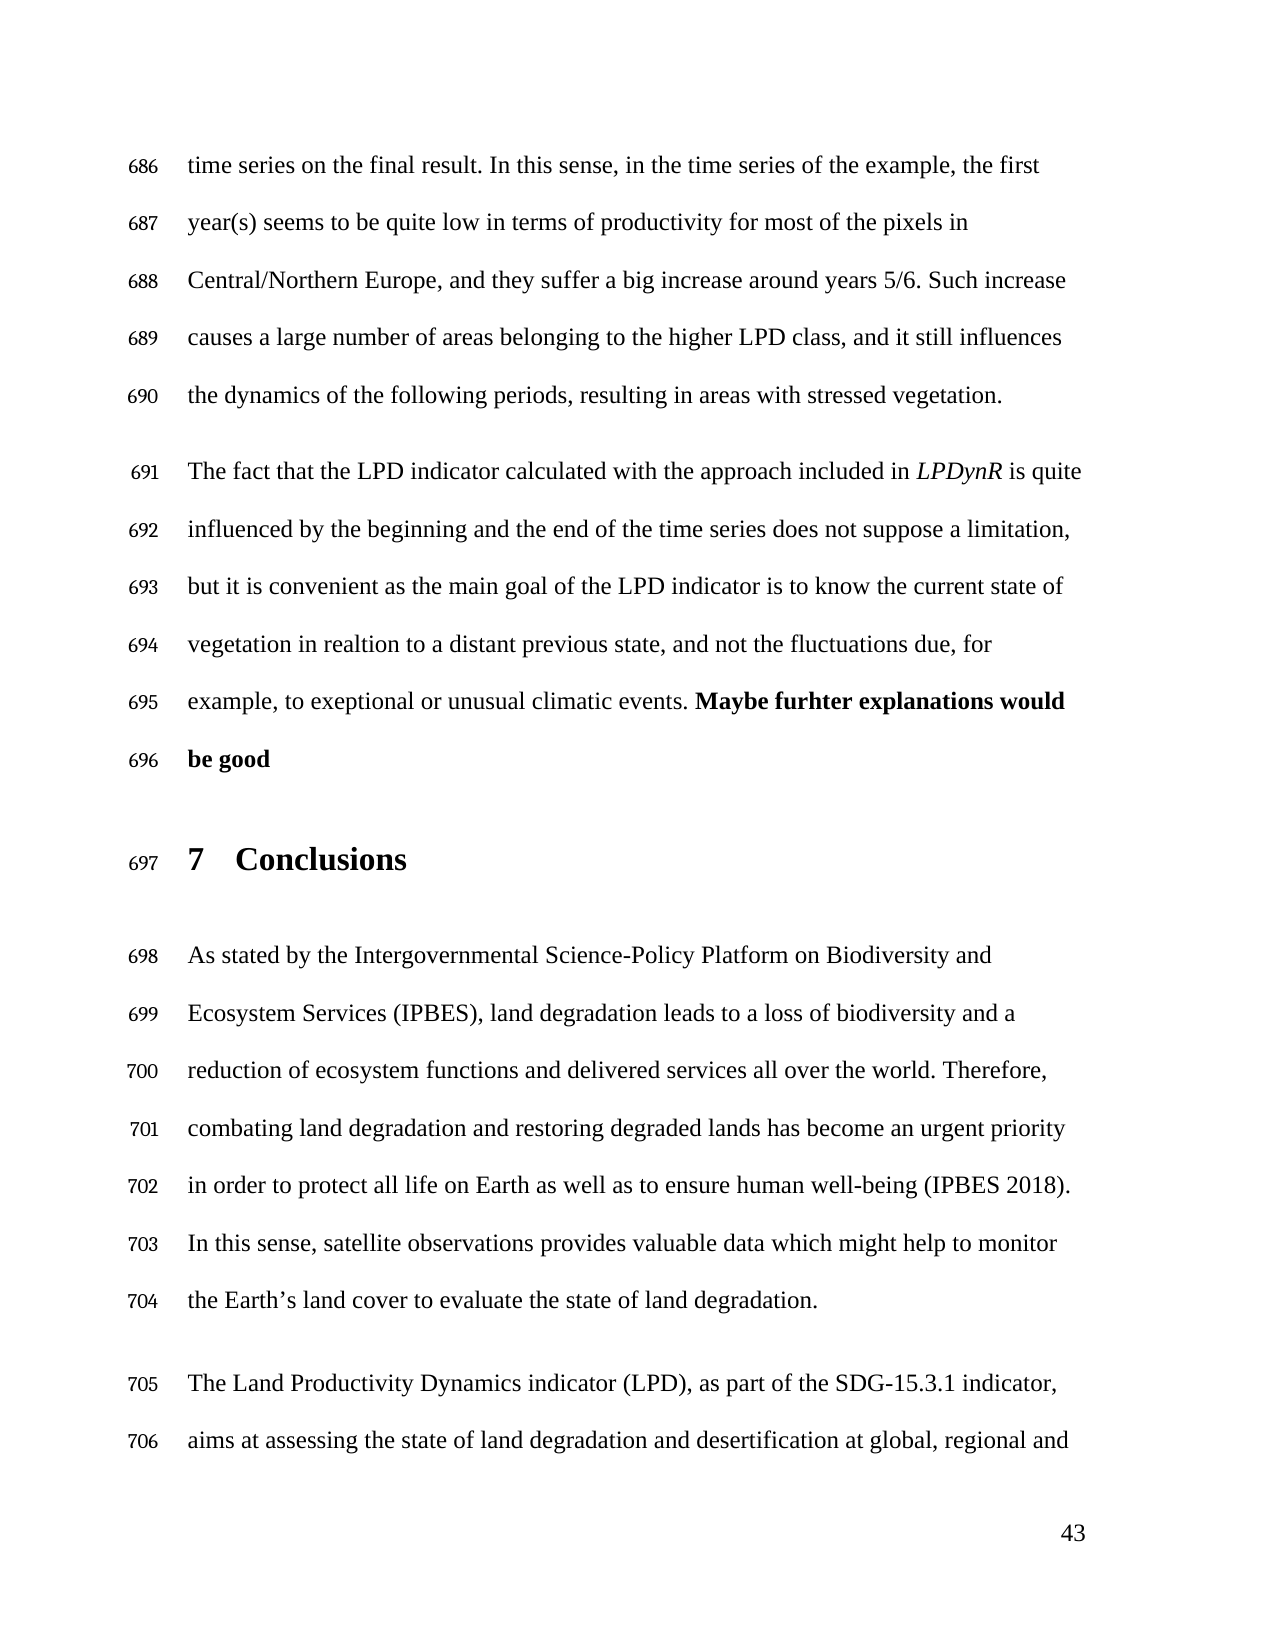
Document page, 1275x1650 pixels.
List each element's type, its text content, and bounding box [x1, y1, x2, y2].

text As stated by the Intergovernmental Science-Policy Platform on Biodiversity and Ecosystem Services (IPBES), land degradation leads to a loss of biodiversity and a reduction of ecosystem functions and delivered services all over the world. Therefore, combating land degradation and restoring degraded lands has become an urgent priority in order to protect all life on Earth as well as to ensure human well-being (IPBES 2018). In this sense, satellite observations provides valuable data which might help to monitor the Earth’s land cover to evaluate the state of land degradation. [187, 940, 1087, 1314]
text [187, 1368, 1087, 1454]
text The fact that the LPD indicator calculated with the approach included in LPDynR is quite influenced by the beginning and the end of the time series does not suppose a limitation, but it is convenient as the main goal of the LPD indicator is to know the current state of vegetation in realtion to a distant previous state, and not the fluctuations due, for example, to exeptional or unusual climatic events. Maybe furhter explanations would be good [187, 456, 1087, 772]
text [187, 150, 1087, 409]
subtitle Conclusions [187, 839, 1087, 877]
